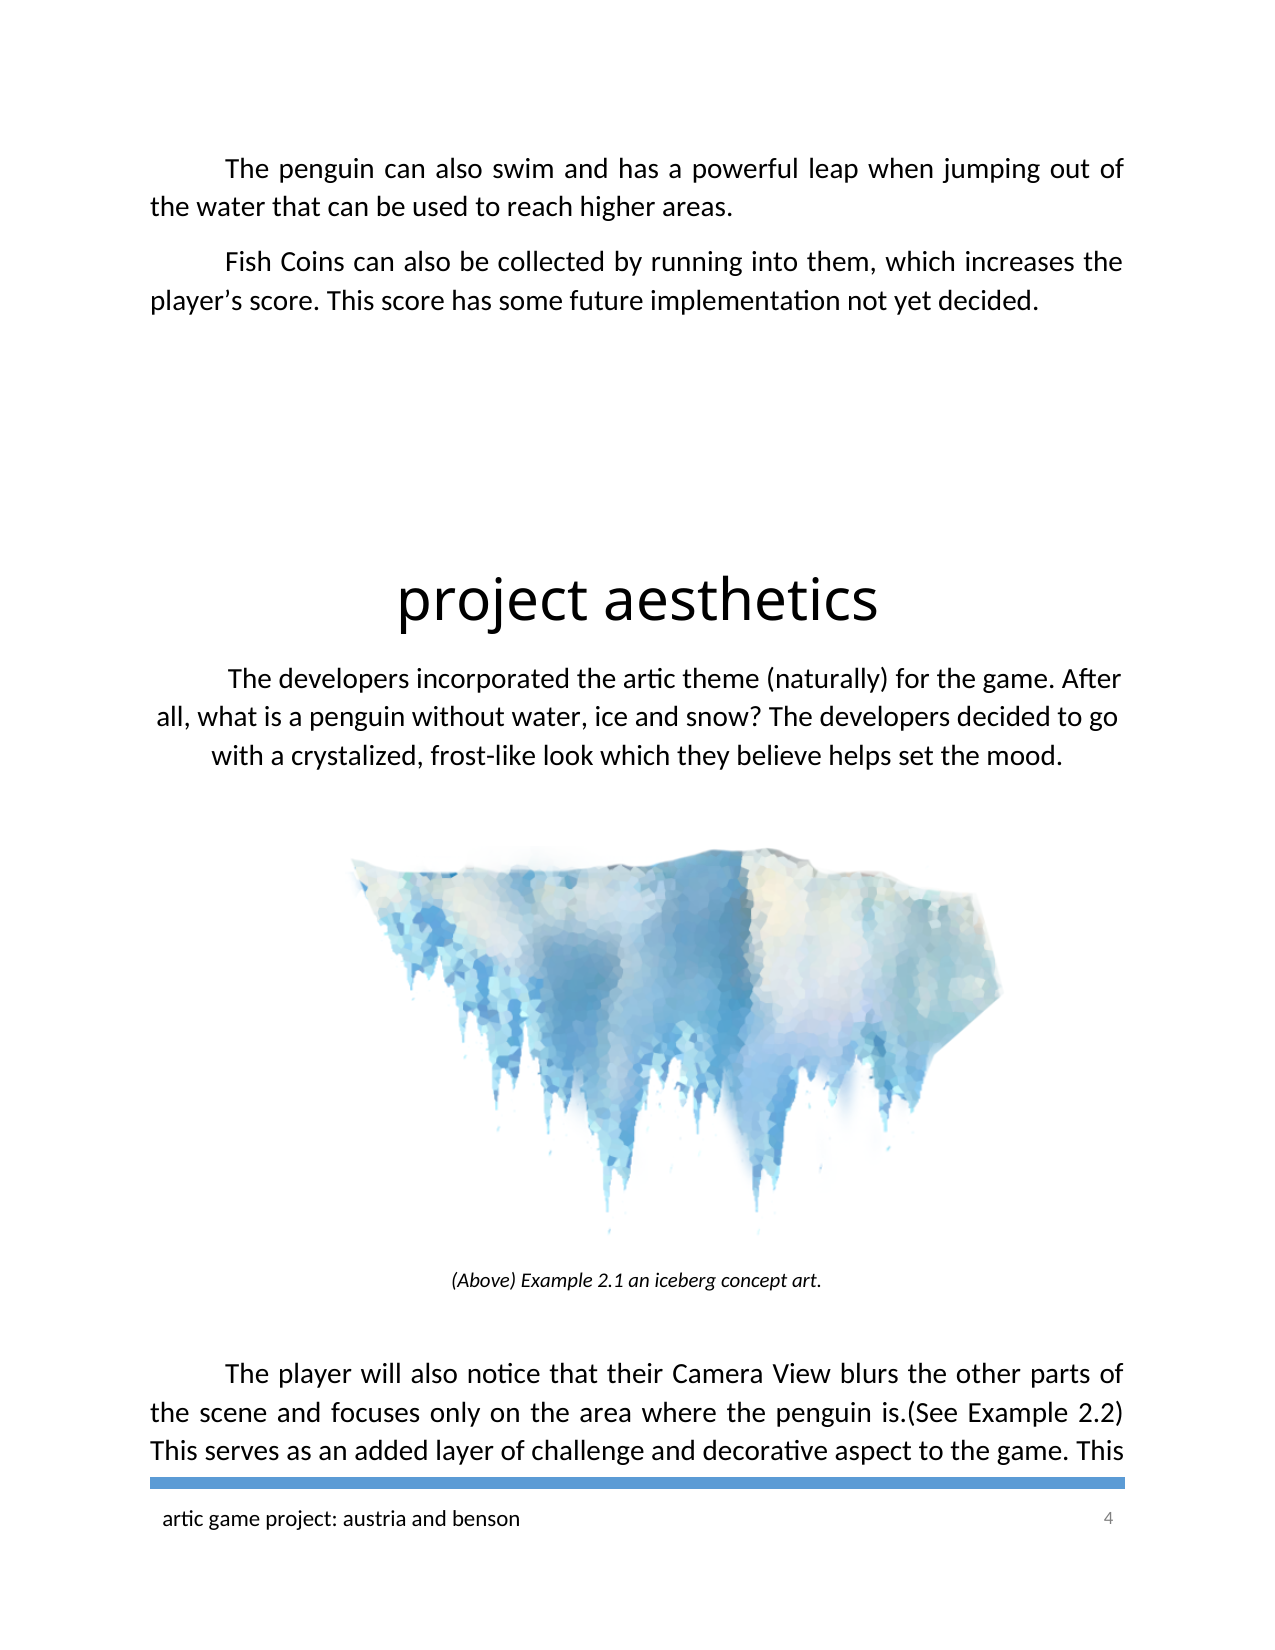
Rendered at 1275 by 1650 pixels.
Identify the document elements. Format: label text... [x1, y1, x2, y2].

text (Above) Example 2.1 an iceberg concept art. [150, 1267, 1125, 1293]
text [150, 1355, 1125, 1468]
picture [345, 846, 1005, 1249]
text Fish Coins can also be collected by running into them, which increases the player’s score. This score has some future implementation not yet decided. [150, 243, 1125, 318]
text The developers incorporated the artic theme (naturally) for the game. After all, what is a penguin without water, ice and snow? The developers decided to go with a crystalized, frost-like look which they believe helps set the mood. [150, 660, 1125, 772]
text The penguin can also swim and has a powerful leap when jumping out of the water that can be used to reach higher areas. [150, 150, 1125, 224]
text project aesthetics [150, 557, 1125, 637]
